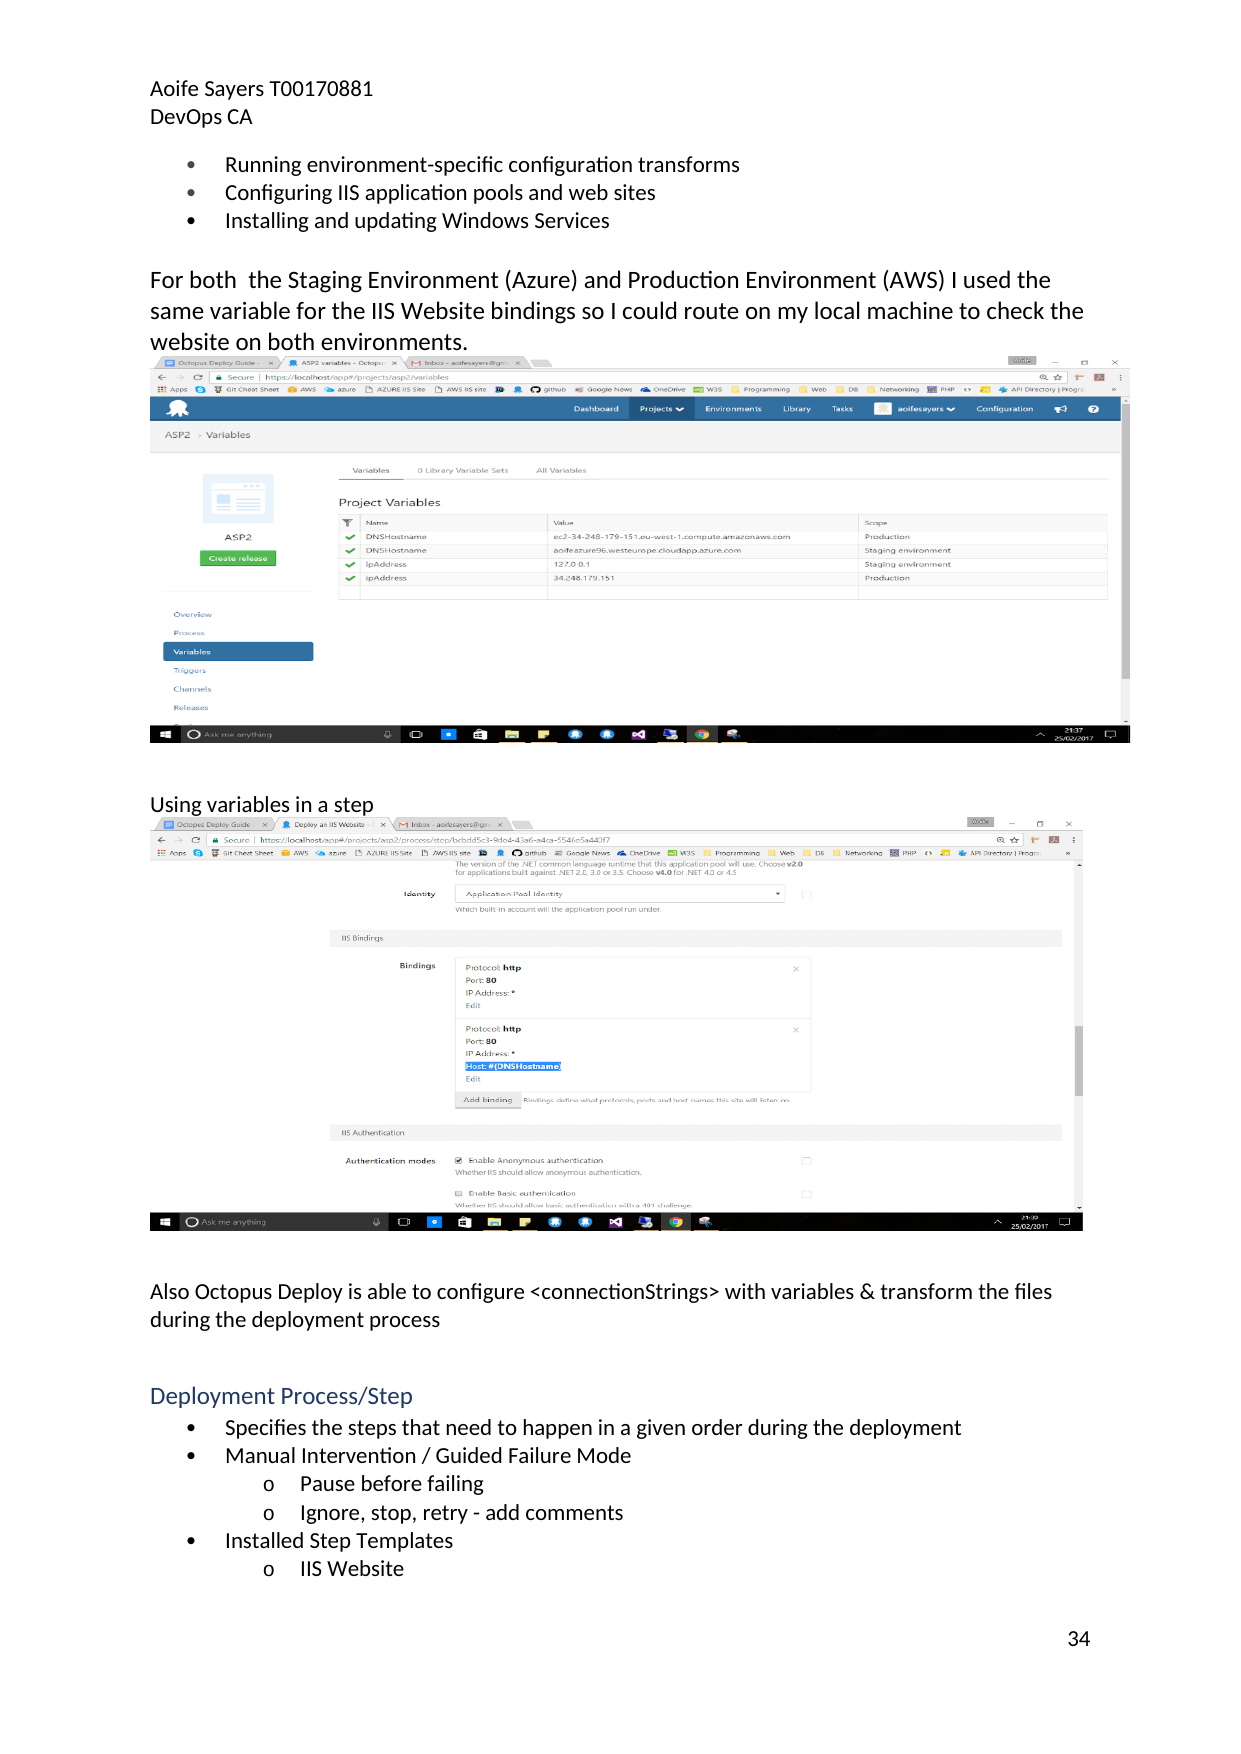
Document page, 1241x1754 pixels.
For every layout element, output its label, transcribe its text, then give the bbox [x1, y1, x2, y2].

list Configuring IIS application pools and web sites [187, 178, 1090, 206]
text Using variables in a step [150, 790, 1090, 818]
picture [150, 817, 1083, 1231]
list Ignore, stop, retry - add comments [262, 1498, 1090, 1526]
text Also Octopus Deploy is able to configure <connectionStrings> with variables & transform the files during the deployment process [150, 1277, 1090, 1333]
list Installing and updating Windows Services [187, 206, 1090, 234]
list IIS Website [262, 1554, 1090, 1583]
text For both the Staging Environment (Azure) and Production Environment (AWS) I used the same variable for the IIS Website bindings so I could route on my local machine to check the website on both environments. [150, 264, 1090, 356]
list Running environment-specific configuration transforms [187, 150, 1090, 178]
list Specifies the steps that need to happen in a given order during the deployment [187, 1413, 1090, 1441]
list Pause before failing [262, 1469, 1090, 1498]
list Installed Step Templates [187, 1526, 1090, 1554]
picture [150, 356, 1130, 743]
subtitle Deployment Process/Step [150, 1380, 1090, 1411]
list Manual Intervention / Guided Failure Mode [187, 1441, 1090, 1469]
